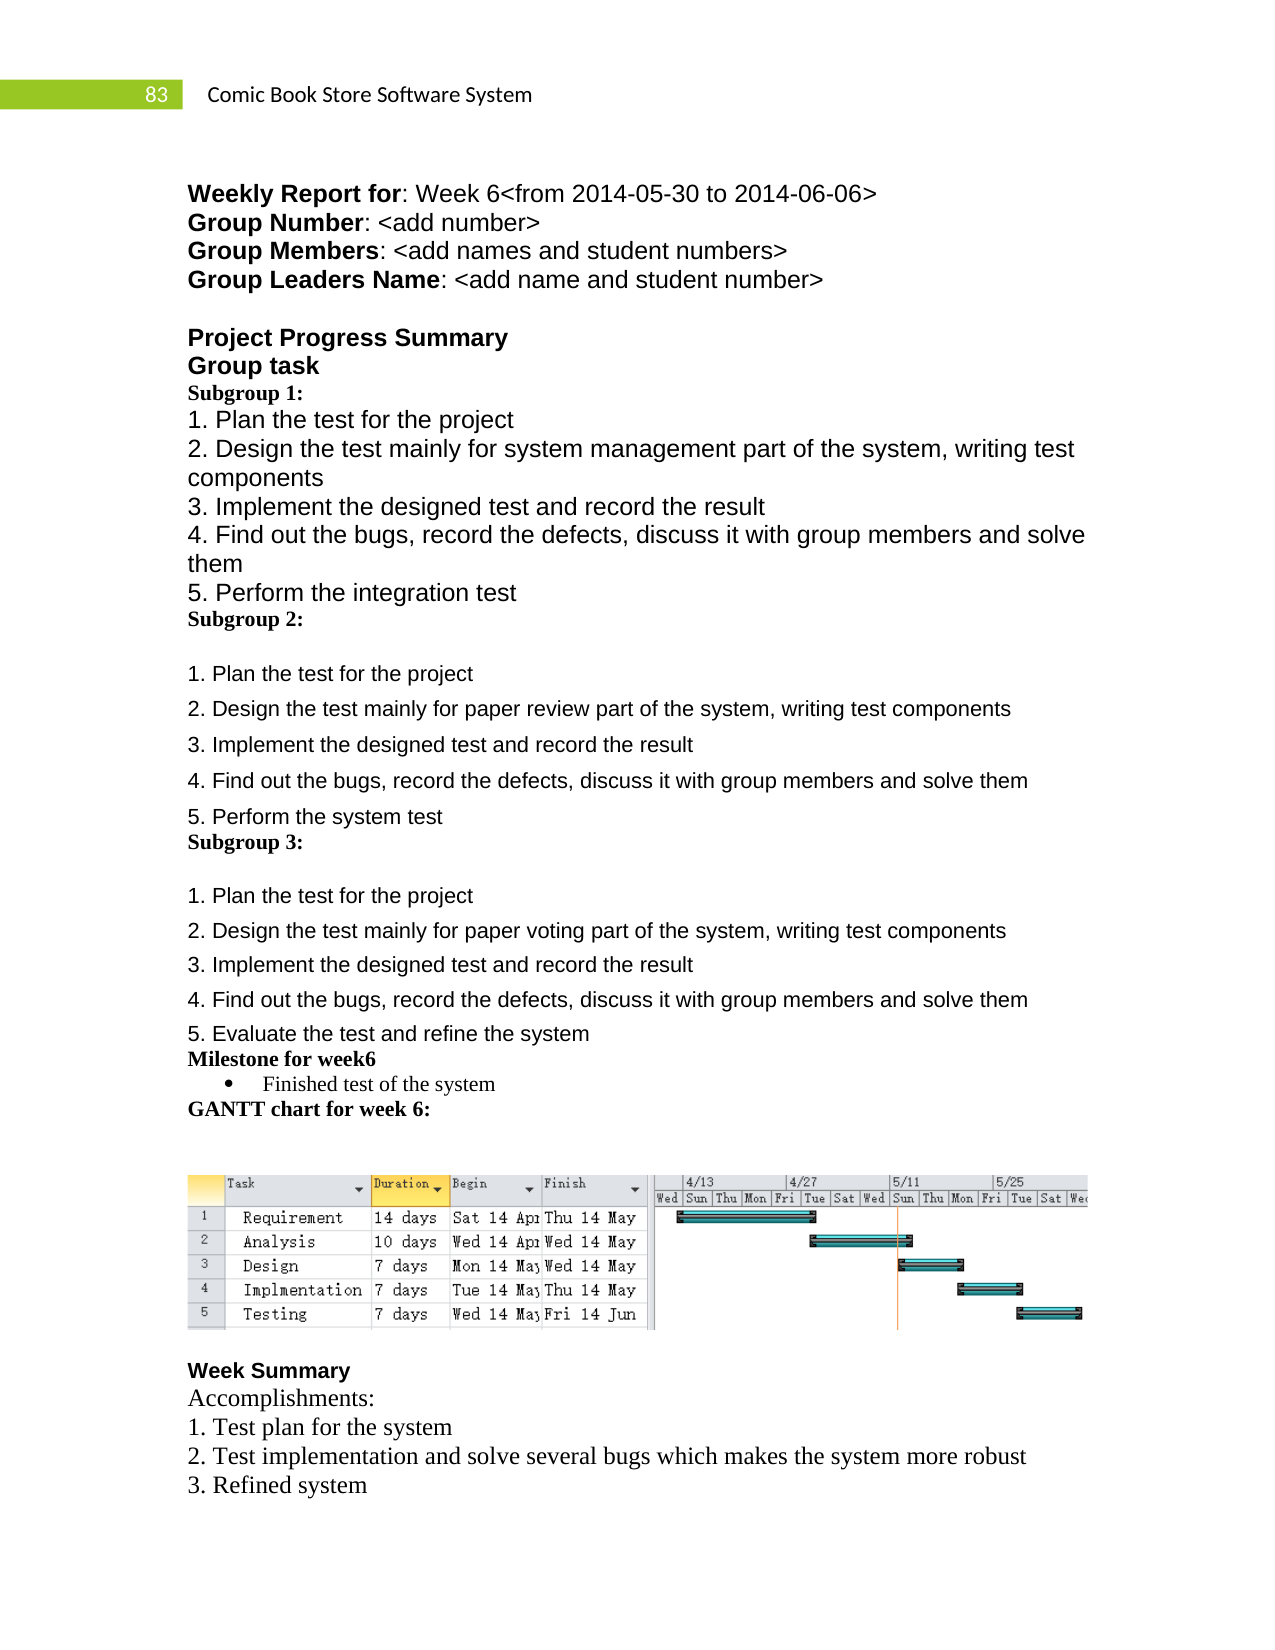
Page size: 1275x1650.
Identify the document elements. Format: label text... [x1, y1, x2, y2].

text 4. Find out the bugs, record the defects, discuss it with group members and solve them [187, 768, 1087, 793]
text Group Leaders Name: <add name and student number> [187, 265, 1087, 294]
text 1. Test plan for the system [187, 1412, 1087, 1441]
text 3. Implement the designed test and record the result [187, 732, 1087, 757]
text 2. Test implementation and solve several bugs which makes the system more robust [187, 1441, 1087, 1470]
text 5. Evaluate the test and refine the system [187, 1021, 1087, 1046]
text 3. Refined system [187, 1470, 1087, 1498]
text 1. Plan the test for the project [187, 405, 1087, 434]
text 4. Find out the bugs, record the defects, discuss it with group members and solve them [187, 986, 1087, 1012]
text Group Number: <add number> [187, 207, 1087, 236]
list Finished test of the system [225, 1071, 1087, 1096]
text Milestone for week6 [187, 1046, 1087, 1071]
text 3. Implement the designed test and record the result [187, 491, 1087, 520]
text Week Summary [187, 1358, 1087, 1383]
text GANTT chart for week 6: [187, 1096, 1087, 1122]
text 1. Plan the test for the project [187, 883, 1087, 908]
text 5. Perform the system test [187, 804, 1087, 829]
text Weekly Report for: Week 6<from 2014-05-30 to 2014-06-06> [187, 179, 1087, 207]
text 2. Design the test mainly for system management part of the system, writing test components [187, 434, 1087, 491]
text 5. Perform the integration test [187, 578, 1087, 606]
text 4. Find out the bugs, record the defects, discuss it with group members and solve them [187, 520, 1087, 578]
text 2. Design the test mainly for paper review part of the system, writing test components [187, 696, 1087, 722]
text Accomplishments: [187, 1383, 1087, 1412]
text 1. Plan the test for the project [187, 660, 1087, 686]
text Subgroup 3: [187, 829, 1087, 854]
text Subgroup 2: [187, 606, 1087, 632]
text Subgroup 1: [187, 380, 1087, 405]
text 3. Implement the designed test and record the result [187, 952, 1087, 977]
text 2. Design the test mainly for paper voting part of the system, writing test components [187, 918, 1087, 943]
text Group task [187, 351, 1087, 380]
text Project Progress Summary [187, 322, 1087, 351]
picture [187, 1175, 1088, 1330]
text Group Members: <add names and student numbers> [187, 236, 1087, 265]
